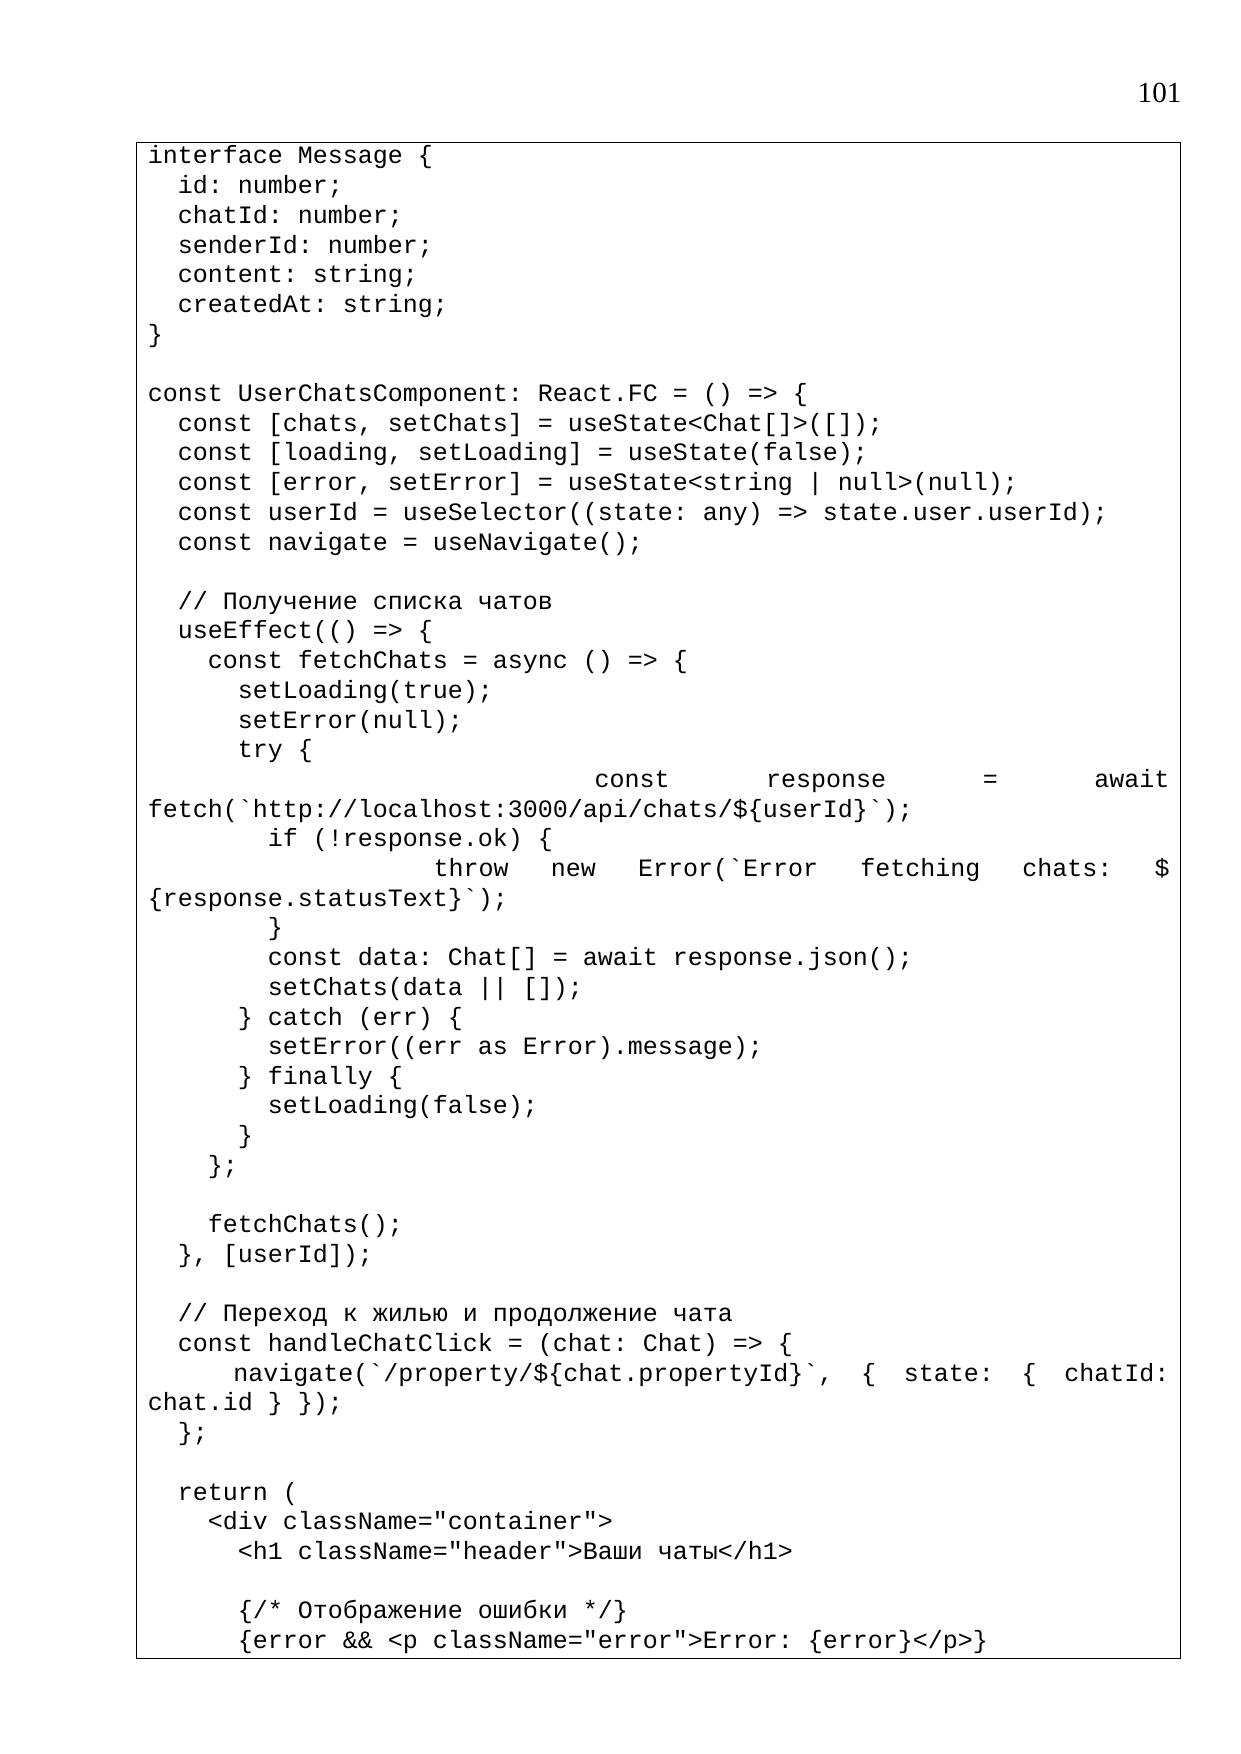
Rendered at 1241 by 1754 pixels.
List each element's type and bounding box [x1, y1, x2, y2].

table_header [137, 143, 1180, 1657]
